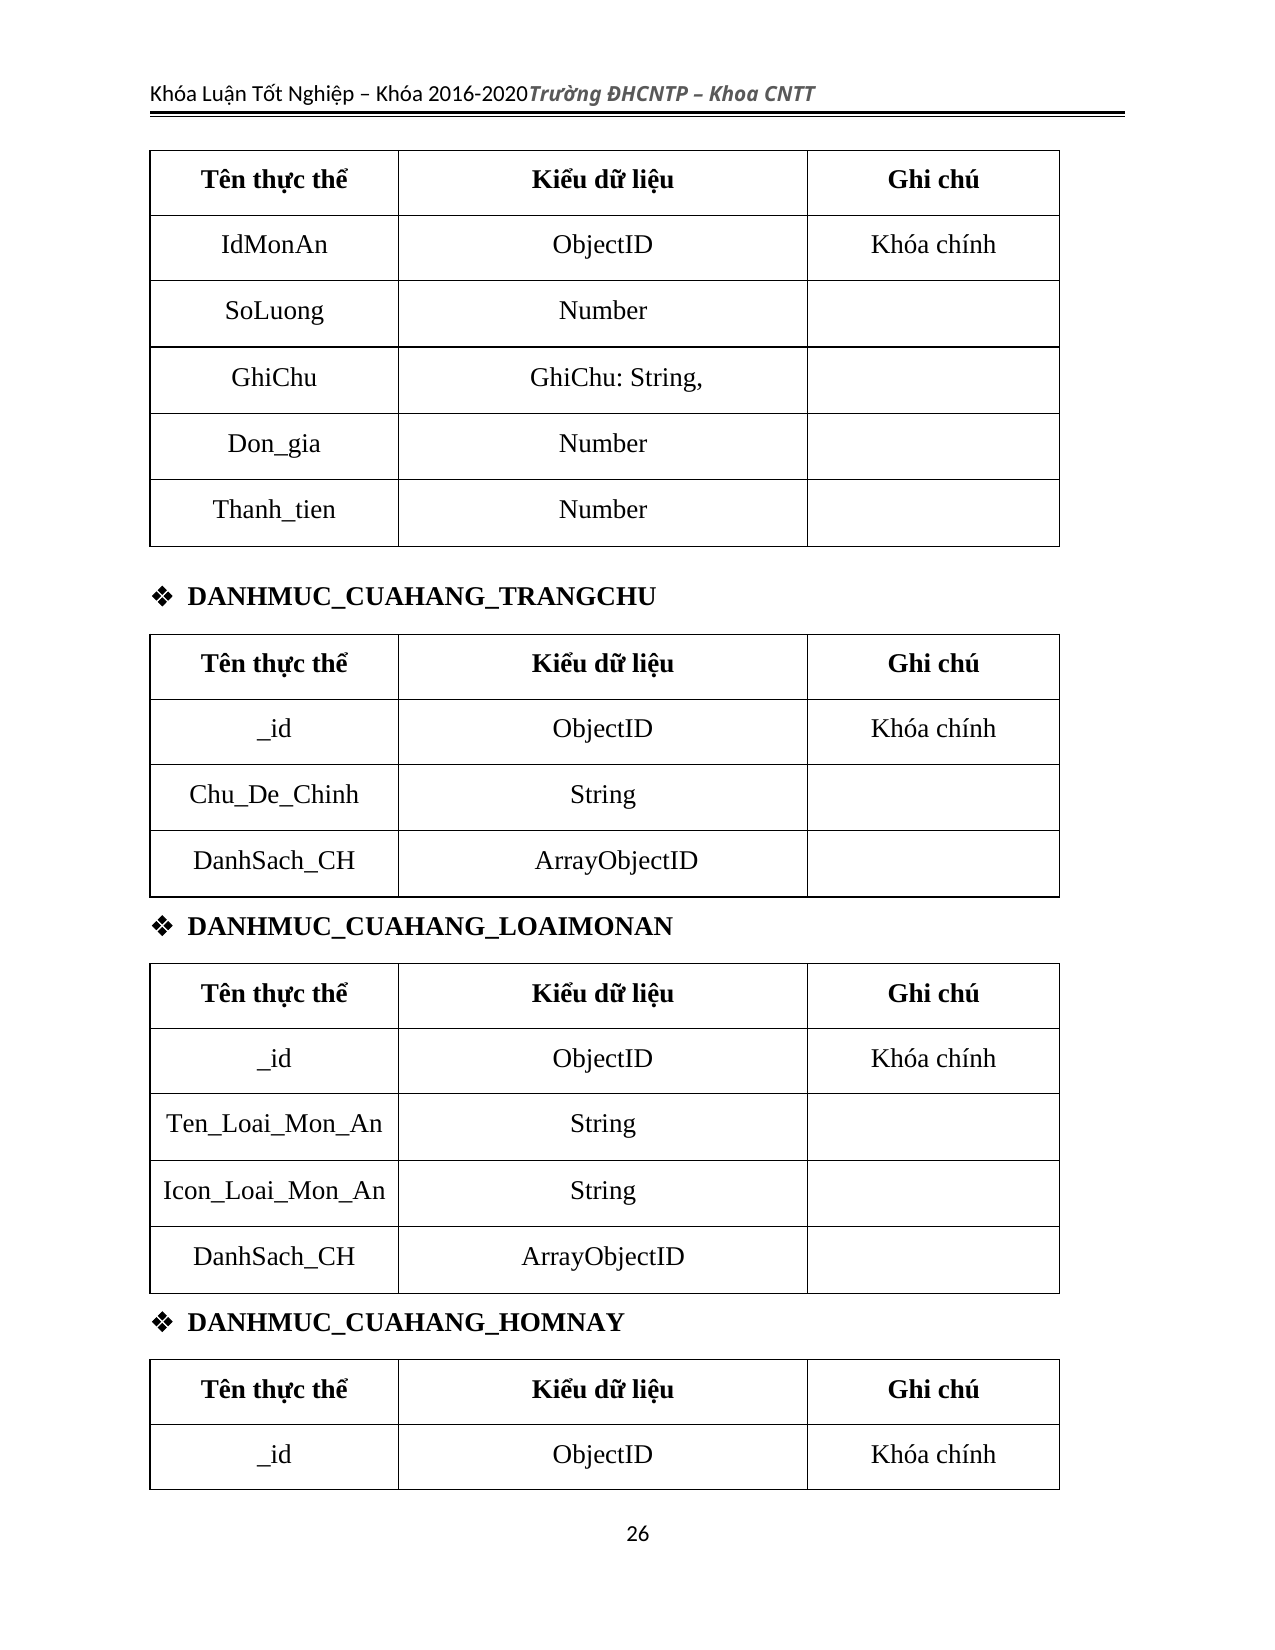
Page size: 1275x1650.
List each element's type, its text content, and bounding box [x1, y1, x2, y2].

table_cell _id [151, 1029, 398, 1093]
table_header Kiểu dữ liệu [399, 635, 807, 698]
table_cell Khóa chính [808, 1029, 1059, 1093]
table_cell Number [399, 480, 807, 546]
list DANHMUC_CUAHANG_LOAIMONAN [150, 910, 1125, 941]
table_cell ArrayObjectID [399, 831, 807, 896]
table_cell String [399, 765, 807, 830]
table_cell ObjectID [399, 700, 807, 763]
table_cell ObjectID [399, 1425, 807, 1489]
table_cell [808, 414, 1059, 479]
table_cell Don_gia [151, 414, 398, 479]
table_cell DanhSach_CH [151, 1227, 398, 1292]
table_cell ArrayObjectID [399, 1227, 807, 1292]
table_header Ghi chú [808, 151, 1059, 215]
table_header Kiểu dữ liệu [399, 1360, 807, 1424]
table_cell [808, 348, 1059, 413]
list DANHMUC_CUAHANG_HOMNAY [150, 1306, 1125, 1337]
table_header Tên thực thể [151, 1360, 398, 1424]
table_header Kiểu dữ liệu [399, 151, 807, 215]
table_cell [808, 1227, 1059, 1292]
table_header Tên thực thể [151, 635, 398, 698]
table_cell DanhSach_CH [151, 831, 398, 896]
table_cell Ten_Loai_Mon_An [151, 1094, 398, 1159]
table_cell SoLuong [151, 281, 398, 346]
table_cell Number [399, 414, 807, 479]
table_cell [808, 765, 1059, 830]
table_cell GhiChu: String, [399, 348, 807, 413]
table_cell Khóa chính [808, 1425, 1059, 1489]
table_header Tên thực thể [151, 151, 398, 215]
table_cell _id [151, 1425, 398, 1489]
table_cell IdMonAn [151, 216, 398, 280]
table_cell [808, 1161, 1059, 1226]
table_cell String [399, 1161, 807, 1226]
table_cell [808, 1094, 1059, 1159]
table_header Ghi chú [808, 1360, 1059, 1424]
table_cell Icon_Loai_Mon_An [151, 1161, 398, 1226]
table_header Ghi chú [808, 964, 1059, 1028]
table_cell ObjectID [399, 1029, 807, 1093]
table_header Tên thực thể [151, 964, 398, 1028]
table_cell [808, 831, 1059, 896]
table_header Ghi chú [808, 635, 1059, 698]
table_cell String [399, 1094, 807, 1159]
table_cell Khóa chính [808, 700, 1059, 763]
table_cell _id [151, 700, 398, 763]
table_cell [808, 281, 1059, 346]
table_cell Khóa chính [808, 216, 1059, 280]
table_cell Chu_De_Chinh [151, 765, 398, 830]
table_cell GhiChu [151, 348, 398, 413]
table_cell ObjectID [399, 216, 807, 280]
table_cell Thanh_tien [151, 480, 398, 546]
table_header Kiểu dữ liệu [399, 964, 807, 1028]
list DANHMUC_CUAHANG_TRANGCHU [150, 580, 1125, 612]
table_cell [808, 480, 1059, 546]
table_cell Number [399, 281, 807, 346]
